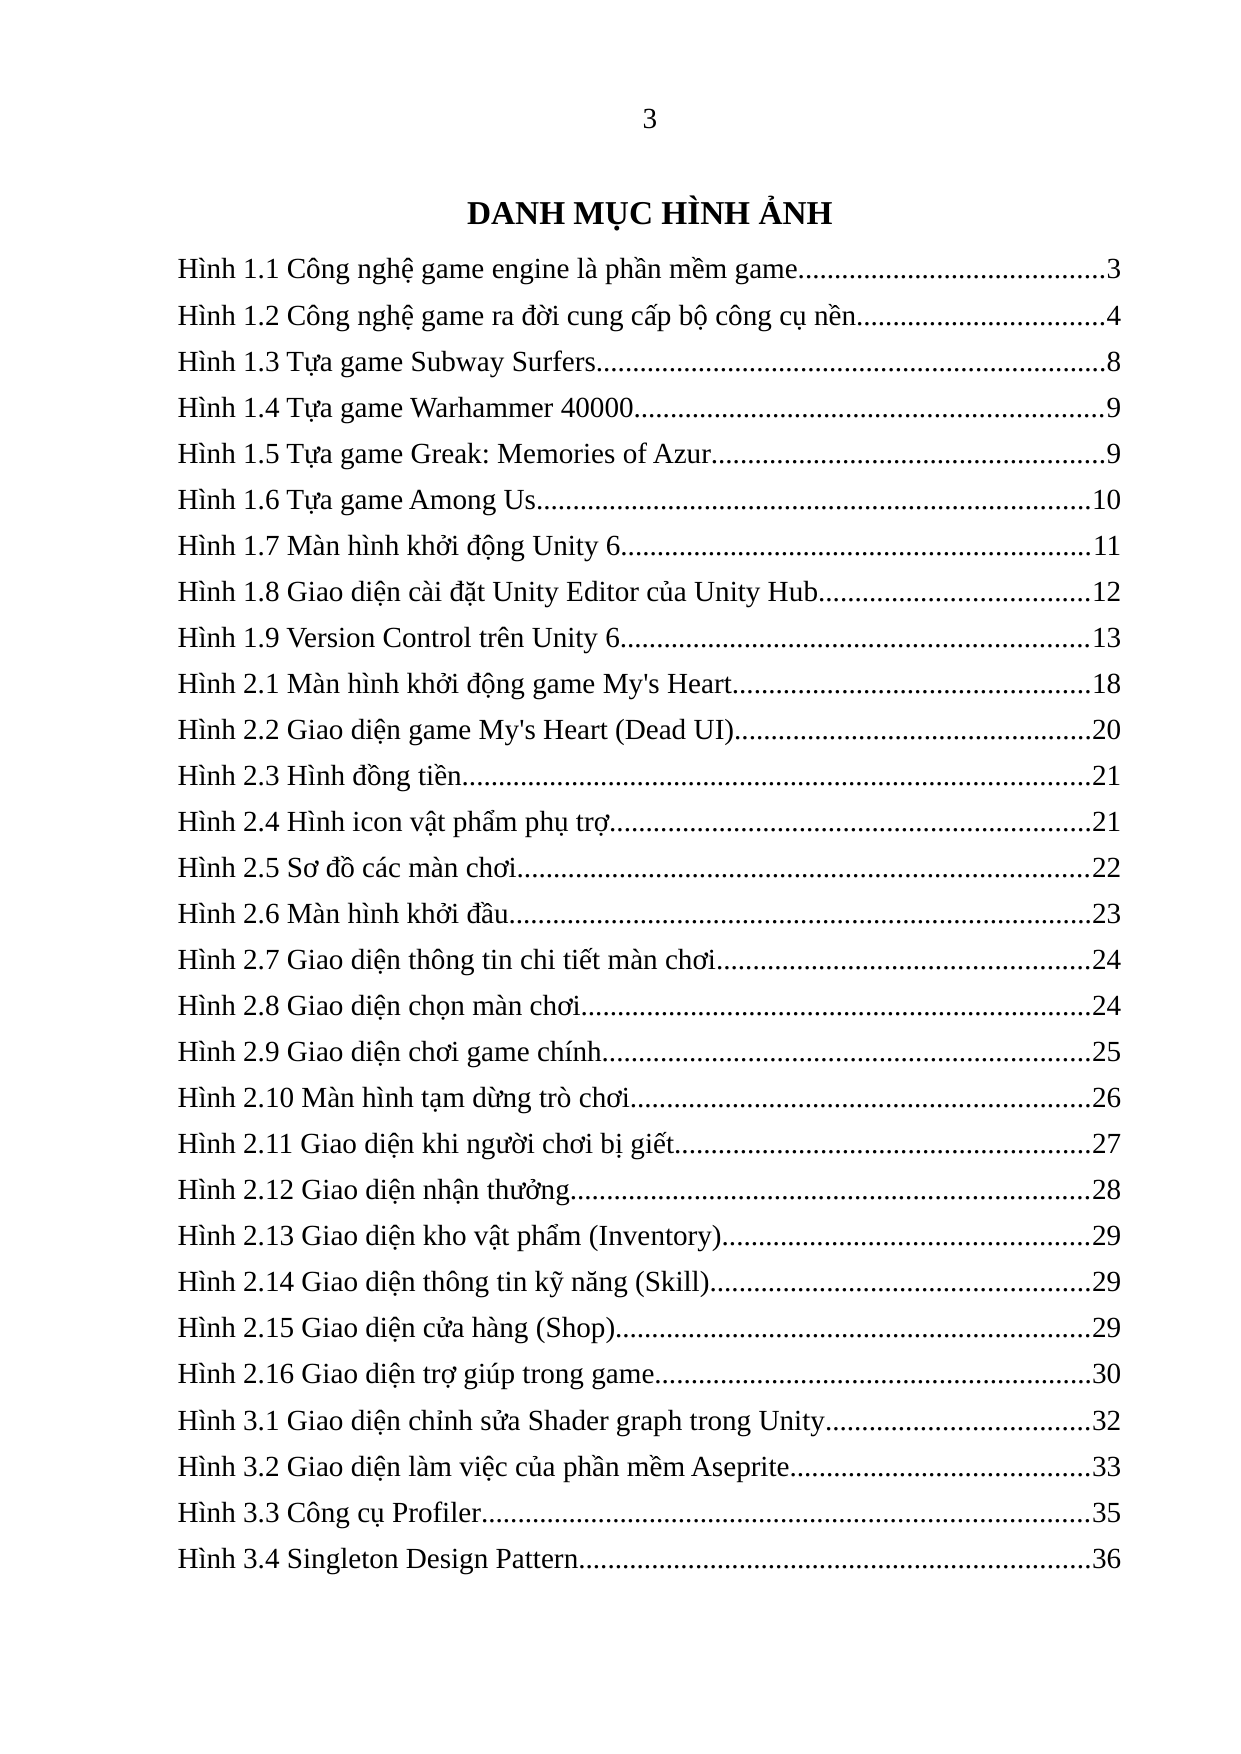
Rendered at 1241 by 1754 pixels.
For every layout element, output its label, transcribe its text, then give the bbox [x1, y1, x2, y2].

text Hình 1.9 Version Control trên Unity 6 13 [177, 620, 1122, 653]
text Hình 2.2 Giao diện game My's Heart (Dead UI) 20 [177, 712, 1122, 746]
text Hình 1.4 Tựa game Warhammer 40000 9 [177, 390, 1122, 423]
text Hình 3.4 Singleton Design Pattern 36 [177, 1541, 1122, 1574]
text Hình 1.1 Công nghệ game engine là phần mềm game 3 [177, 252, 1122, 285]
text Hình 2.4 Hình icon vật phẩm phụ trợ 21 [177, 804, 1122, 838]
text Hình 1.6 Tựa game Among Us 10 [177, 482, 1122, 515]
text Hình 2.1 Màn hình khởi động game My's Heart 18 [177, 666, 1122, 699]
text Hình 2.8 Giao diện chọn màn chơi 24 [177, 988, 1122, 1022]
text Hình 2.3 Hình đồng tiền 21 [177, 758, 1122, 792]
text Hình 2.13 Giao diện kho vật phẩm (Inventory) 29 [177, 1218, 1122, 1252]
text Hình 2.10 Màn hình tạm dừng trò chơi 26 [177, 1080, 1122, 1114]
text Hình 2.6 Màn hình khởi đầu 23 [177, 896, 1122, 930]
text Hình 2.9 Giao diện chơi game chính 25 [177, 1034, 1122, 1068]
text Hình 1.8 Giao diện cài đặt Unity Editor của Unity Hub 12 [177, 574, 1122, 607]
text Hình 1.3 Tựa game Subway Surfers 8 [177, 344, 1122, 377]
text Hình 2.12 Giao diện nhận thưởng 28 [177, 1172, 1122, 1206]
text Hình 2.5 Sơ đồ các màn chơi 22 [177, 850, 1122, 884]
text Hình 1.7 Màn hình khởi động Unity 6 11 [177, 528, 1122, 561]
text Hình 1.5 Tựa game Greak: Memories of Azur 9 [177, 436, 1122, 469]
text Hình 2.15 Giao diện cửa hàng (Shop) 29 [177, 1311, 1122, 1344]
text Hình 2.16 Giao diện trợ giúp trong game 30 [177, 1357, 1122, 1390]
subtitle DANH MỤC HÌNH ẢNH [177, 193, 1122, 232]
text Hình 3.2 Giao diện làm việc của phần mềm Aseprite 33 [177, 1449, 1122, 1482]
text Hình 2.11 Giao diện khi người chơi bị giết 27 [177, 1126, 1122, 1160]
text Hình 2.7 Giao diện thông tin chi tiết màn chơi 24 [177, 942, 1122, 976]
text Hình 3.3 Công cụ Profiler 35 [177, 1495, 1122, 1528]
text Hình 3.1 Giao diện chỉnh sửa Shader graph trong Unity 32 [177, 1403, 1122, 1436]
text Hình 1.2 Công nghệ game ra đời cung cấp bộ công cụ nền 4 [177, 298, 1122, 331]
text Hình 2.14 Giao diện thông tin kỹ năng (Skill) 29 [177, 1264, 1122, 1298]
